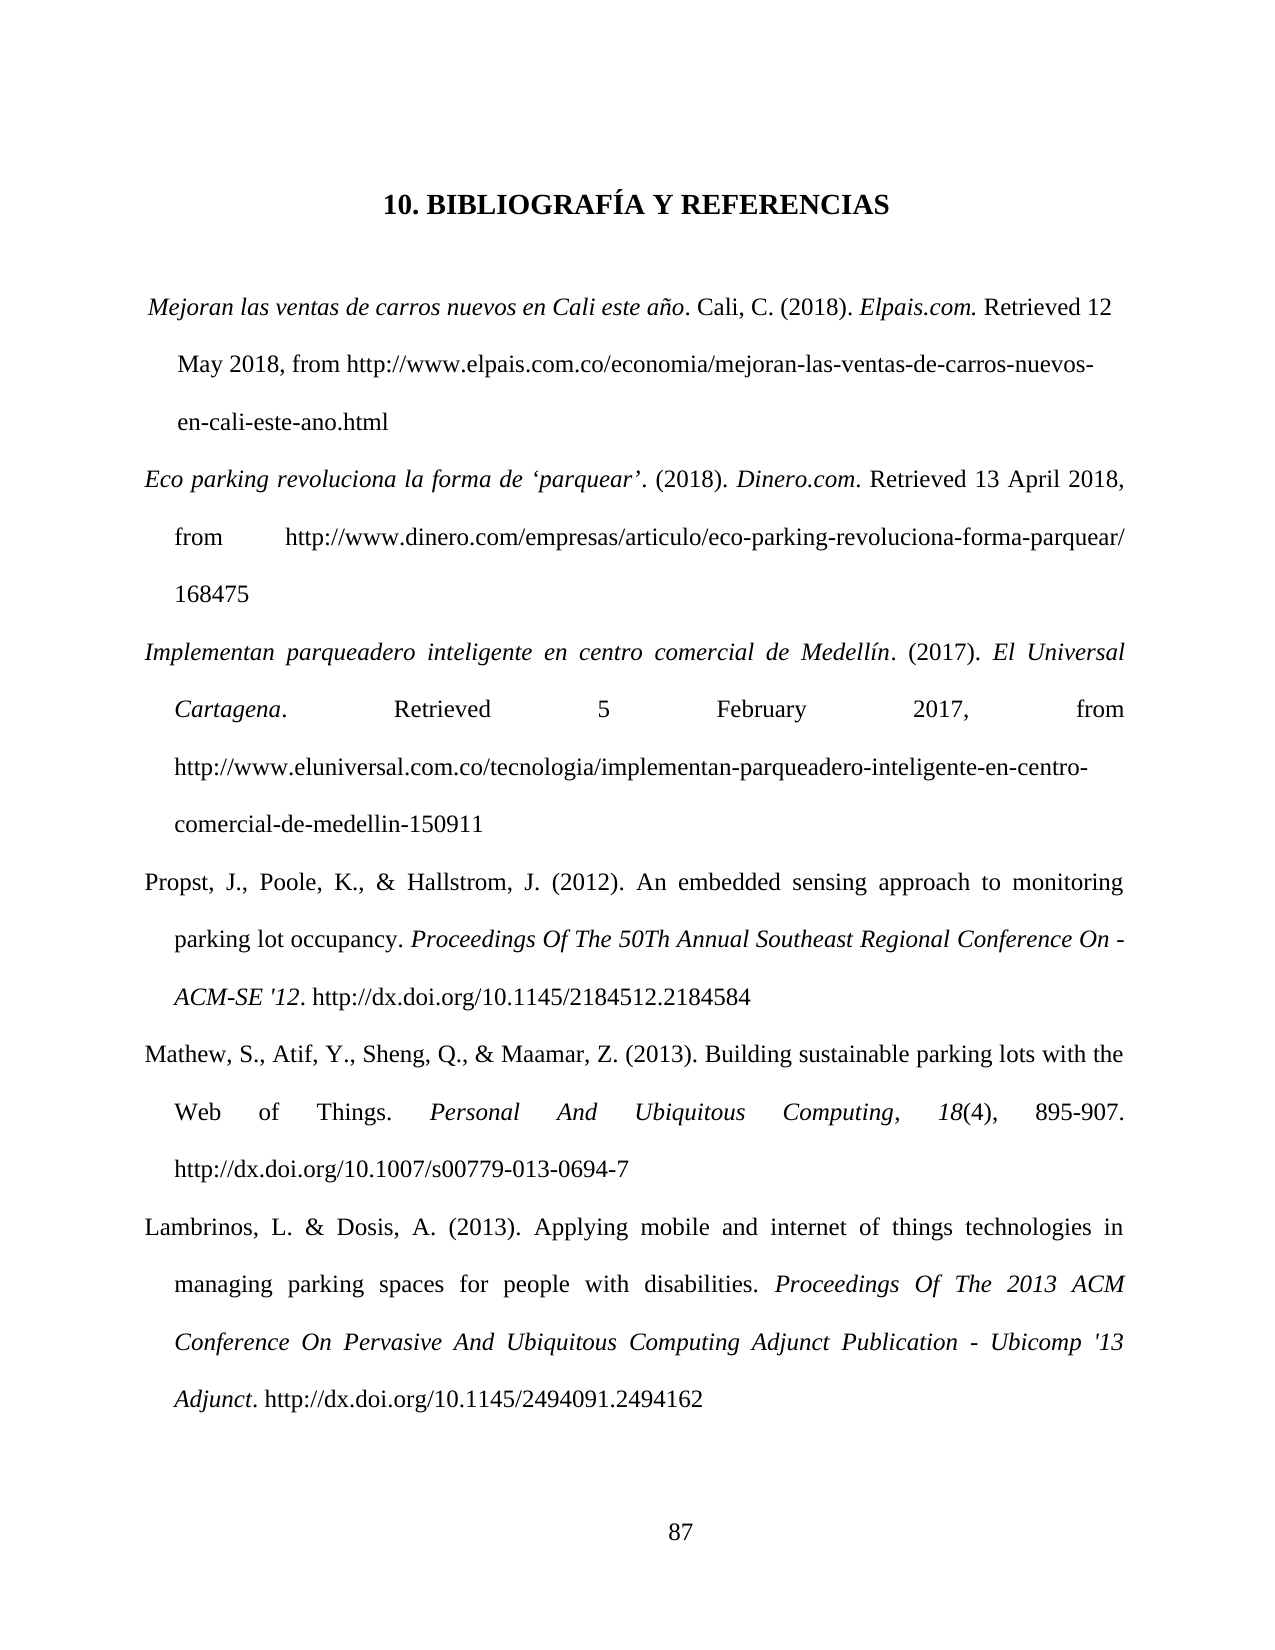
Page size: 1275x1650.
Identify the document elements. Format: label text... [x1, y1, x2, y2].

text Mathew, S., Atif, Y., Sheng, Q., & Maamar, Z. (2013). Building sustainable parking lots with the Web of Things. Personal And Ubiquitous Computing, 18(4), 895-907. http://dx.doi.org/10.1007/s00779-013-0694-7 [144, 1039, 1125, 1183]
subtitle 10. BIBLIOGRAFÍA Y REFERENCIAS [148, 187, 1125, 221]
text Lambrinos, L. & Dosis, A. (2013). Applying mobile and internet of things technologies in managing parking spaces for people with disabilities. Proceedings Of The 2013 ACM Conference On Pervasive And Ubiquitous Computing Adjunct Publication - Ubicomp '13 Adjunct. http://dx.doi.org/10.1145/2494091.2494162 [144, 1212, 1125, 1413]
text Eco parking revoluciona la forma de ‘parquear’. (2018). Dinero.com. Retrieved 13 April 2018, from http://www.dinero.com/empresas/articulo/eco-parking-revoluciona-forma-parquear/168475 [144, 464, 1125, 608]
text Mejoran las ventas de carros nuevos en Cali este año. Cali, C. (2018). Elpais.com. Retrieved 12 May 2018, from http://www.elpais.com.co/economia/mejoran-las-ventas-de-carros-nuevos-en-cali-este-ano.html [148, 292, 1125, 436]
text Propst, J., Poole, K., & Hallstrom, J. (2012). An embedded sensing approach to monitoring parking lot occupancy. Proceedings Of The 50Th Annual Southeast Regional Conference On - ACM-SE '12. http://dx.doi.org/10.1145/2184512.2184584 [144, 867, 1125, 1011]
text Implementan parqueadero inteligente en centro comercial de Medellín. (2017). El Universal Cartagena. Retrieved 5 February 2017, from http://www.eluniversal.com.co/tecnologia/implementan-parqueadero-inteligente-en-centro-comercial-de-medellin-150911 [144, 637, 1125, 838]
